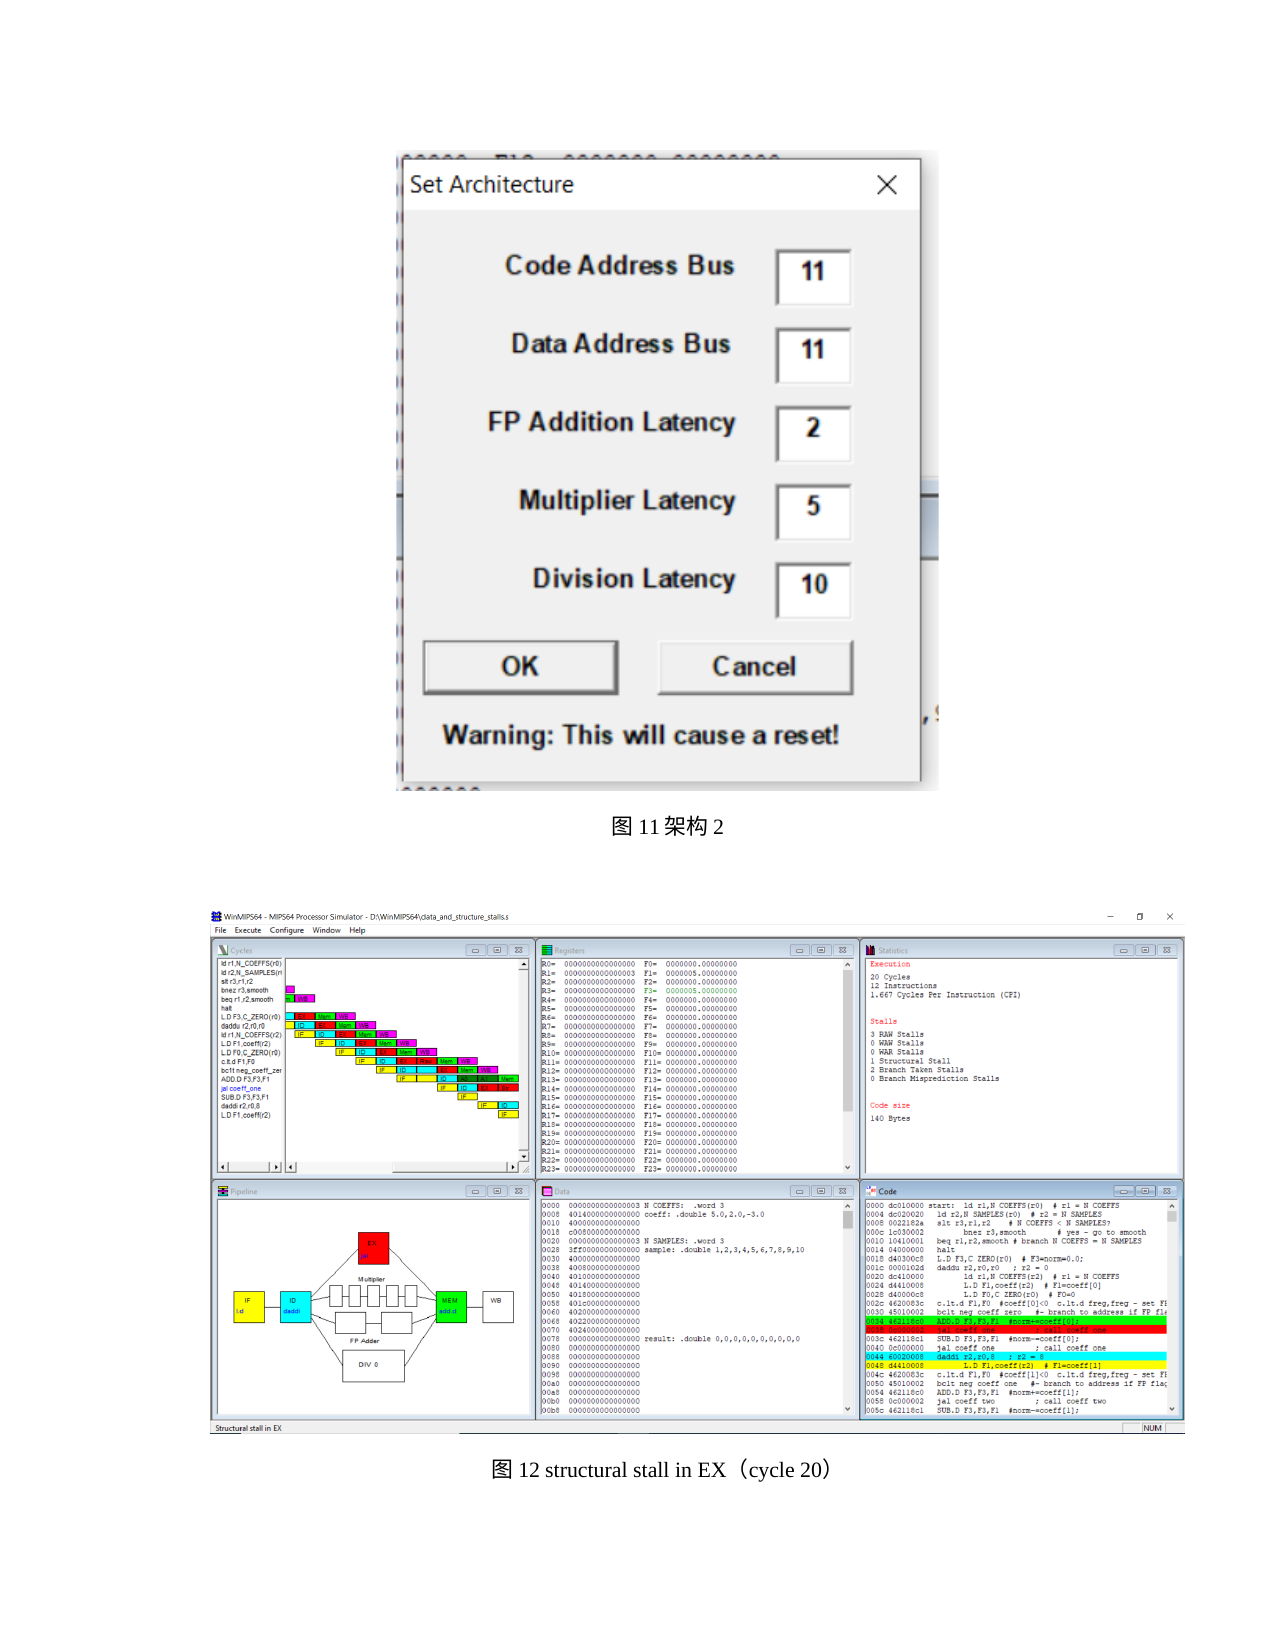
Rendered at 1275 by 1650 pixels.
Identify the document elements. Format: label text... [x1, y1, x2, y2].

text 图 12 structural stall in EX（cycle 20） [150, 1452, 1125, 1483]
picture [210, 909, 1185, 1434]
text 图 11 架构2 [150, 809, 1125, 841]
picture [396, 150, 939, 791]
